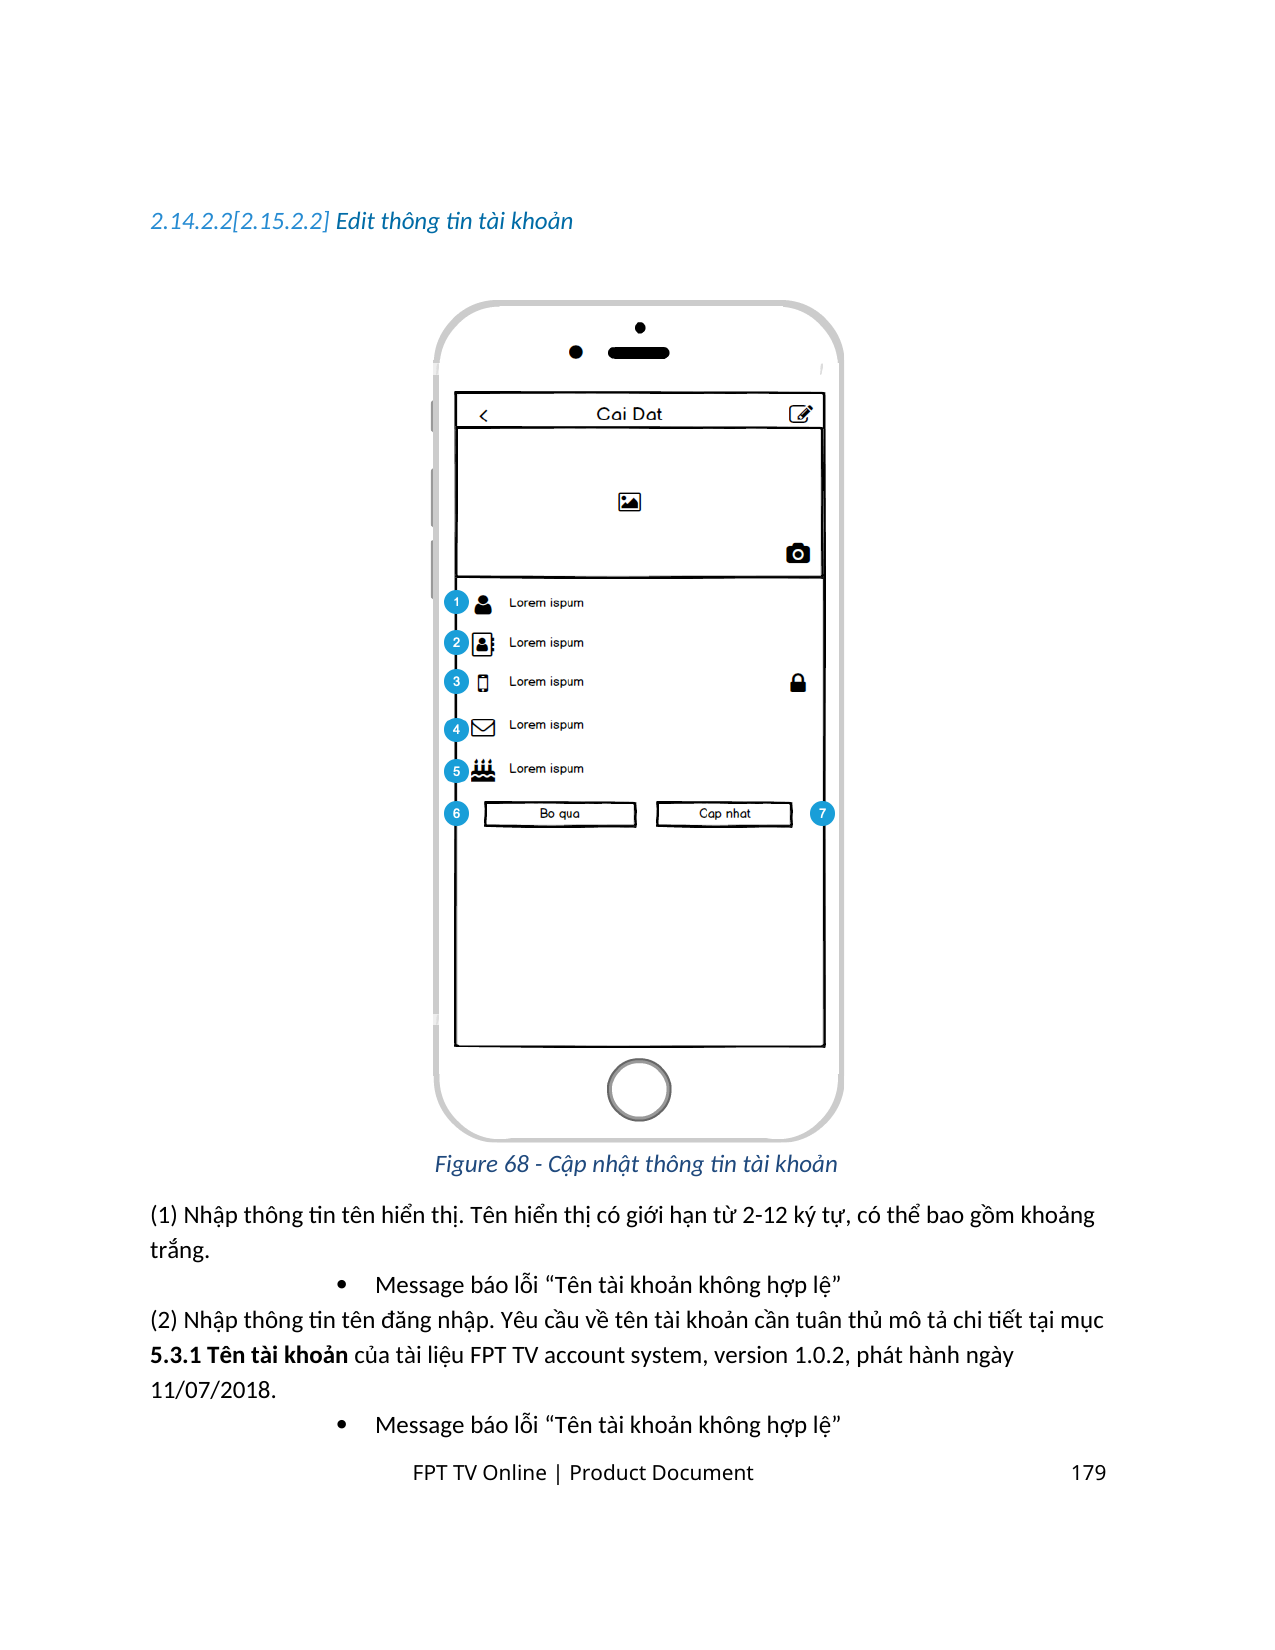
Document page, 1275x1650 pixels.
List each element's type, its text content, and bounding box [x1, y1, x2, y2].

list Message báo lỗi “Tên tài khoản không hợp lệ” [337, 1409, 1125, 1440]
text (2) Nhập thông tin tên đăng nhập. Yêu cầu về tên tài khoản cần tuân thủ mô tả chi tiết tại mục 5.3.1 Tên tài khoản của tài liệu FPT TV account system, version 1.0.2, phát hành ngày 11/07/2018. [150, 1304, 1125, 1405]
picture [430, 300, 845, 1143]
list Message báo lỗi “Tên tài khoản không hợp lệ” [337, 1269, 1125, 1300]
text (1) Nhập thông tin tên hiển thị. Tên hiển thị có giới hạn từ 2-12 ký tự, có thể bao gồm khoảng trắng. [150, 1199, 1125, 1265]
subtitle Edit thông tin tài khoản [150, 205, 1125, 235]
